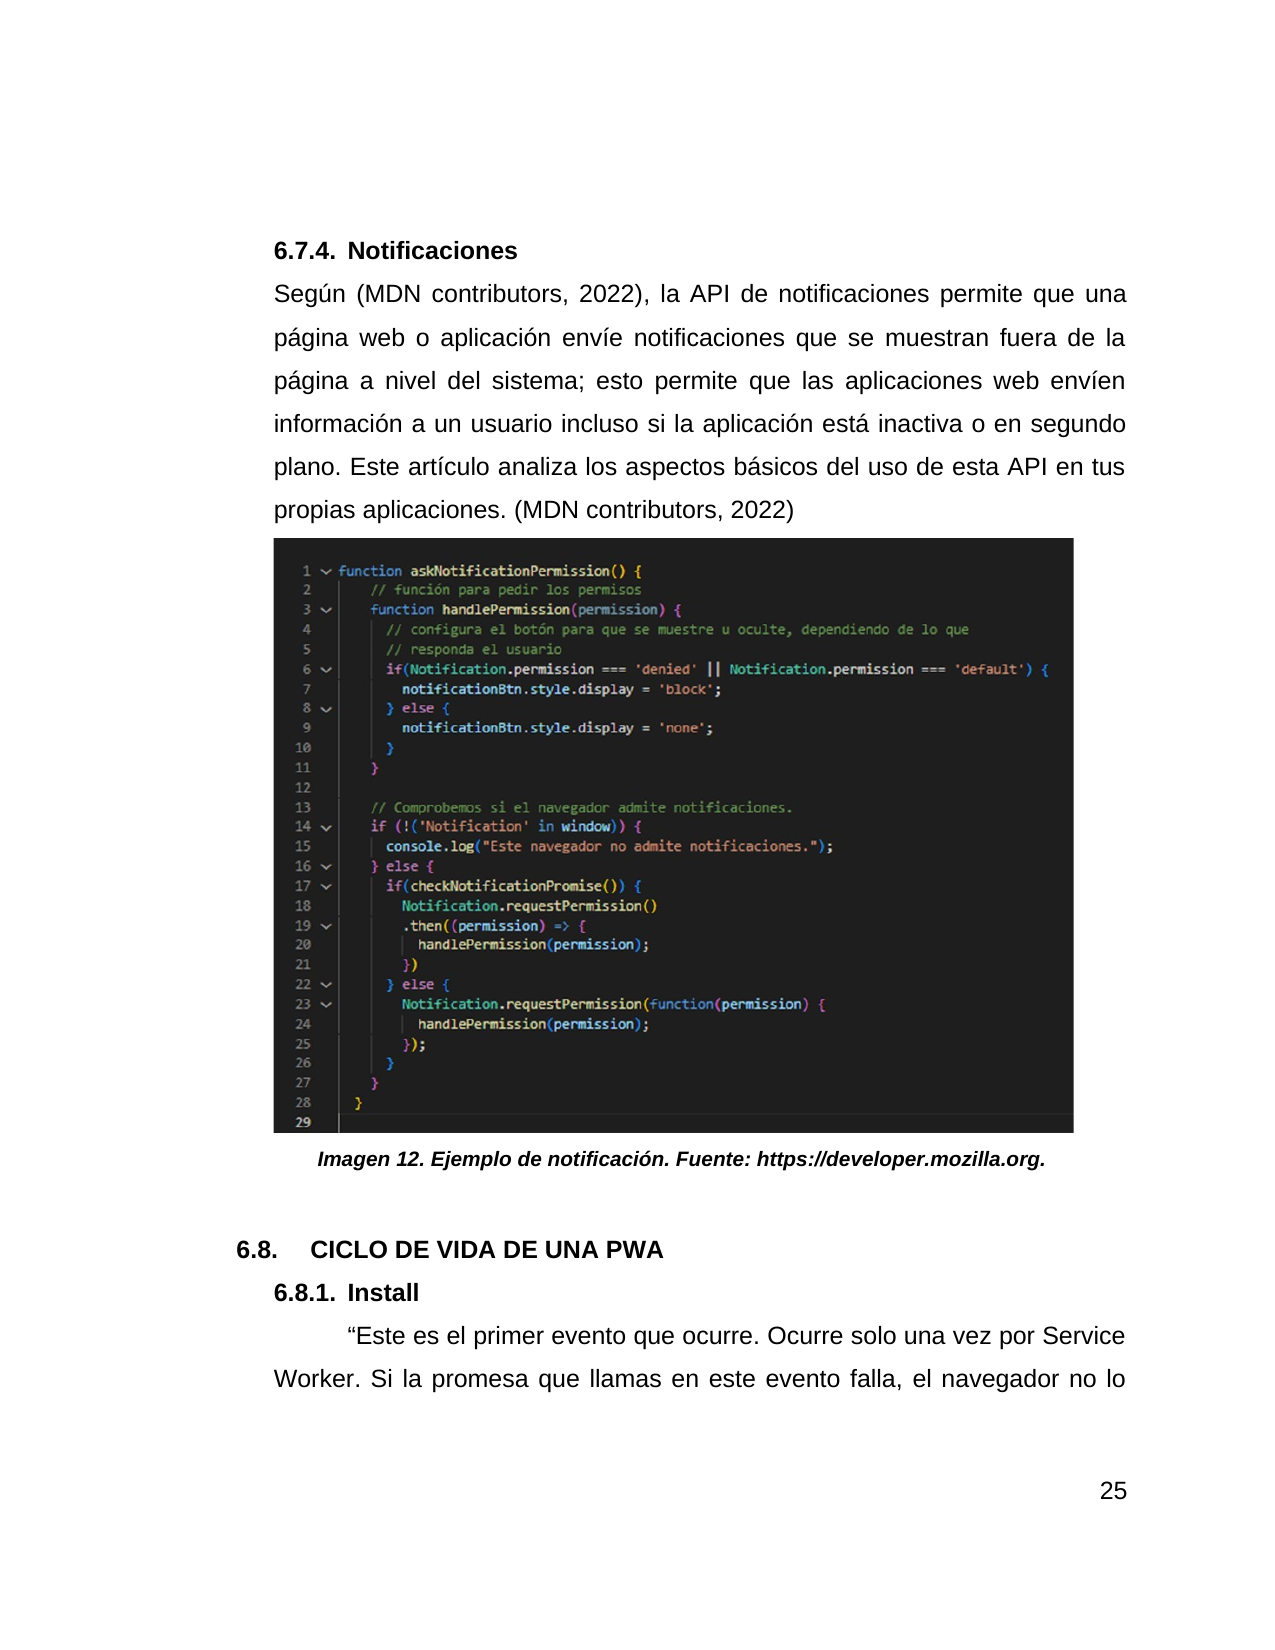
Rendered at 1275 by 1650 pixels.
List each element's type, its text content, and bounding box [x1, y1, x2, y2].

text Según , la API de notificaciones permite que una página web o aplicación envíe notificaciones que se muestran fuera de la página a nivel del sistema; esto permite que las aplicaciones web envíen información a un usuario incluso si la aplicación está inactiva o en segundo plano. Este artículo analiza los aspectos básicos del uso de esta API en tus propias aplicaciones. [273, 279, 1127, 524]
text Install [273, 1278, 1127, 1306]
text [273, 1321, 1127, 1393]
text Notificaciones [273, 236, 1127, 265]
text Ciclo de vida de una PWA [236, 1234, 1127, 1263]
picture [273, 538, 1074, 1133]
